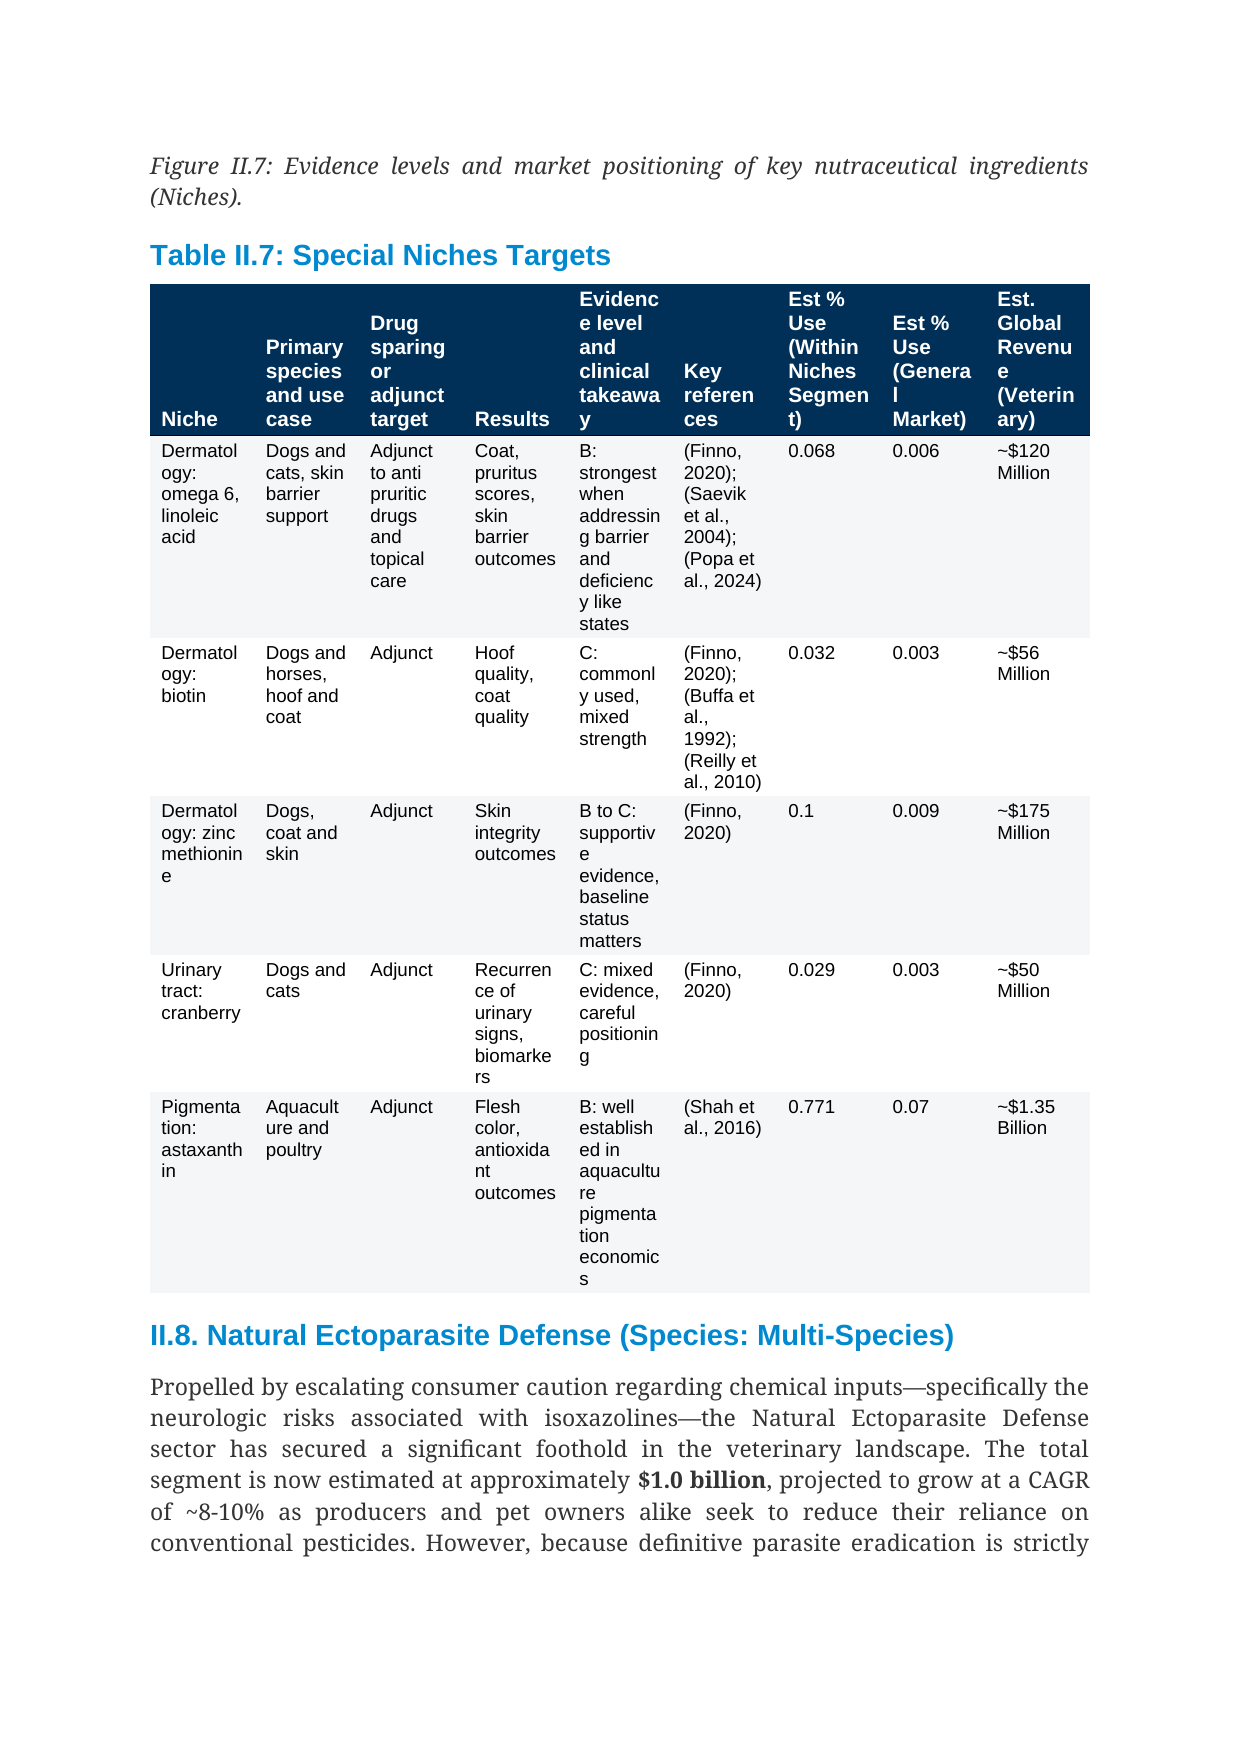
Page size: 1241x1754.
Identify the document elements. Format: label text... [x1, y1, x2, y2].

table_cell 0.003 [881, 638, 986, 796]
table_cell Dogs and cats [254, 955, 359, 1092]
table_cell 0.032 [777, 638, 881, 796]
table_header Est % Use (General Market) [881, 284, 986, 435]
table_cell 0.068 [777, 436, 881, 638]
table_cell B: strongest when addressing barrier and deficiency like states [568, 436, 672, 638]
table_cell (Finno, 2020); (Buffa et al., 1992); (Reilly et al., 2010) [672, 638, 777, 796]
table_cell (Shah et al., 2016) [672, 1092, 777, 1293]
table_cell Dermatology: omega 6, linoleic acid [150, 436, 254, 638]
table_header Primary species and use case [254, 284, 359, 435]
subtitle II.8. Natural Ectoparasite Defense (Species: Multi-Species) [150, 1318, 1090, 1352]
table_cell C: commonly used, mixed strength [568, 638, 672, 796]
table_cell ~$175 Million [986, 796, 1090, 955]
text Figure II.7: Evidence levels and market positioning of key nutraceutical ingredients (Niches). [150, 150, 1090, 212]
table_header Key references [672, 284, 777, 435]
table_cell Recurrence of urinary signs, biomarkers [463, 955, 568, 1092]
table_cell Adjunct [359, 1092, 463, 1293]
table_cell Dogs, coat and skin [254, 796, 359, 955]
table_cell 0.029 [777, 955, 881, 1092]
table_cell (Finno, 2020) [672, 955, 777, 1092]
table_cell Adjunct to anti pruritic drugs and topical care [359, 436, 463, 638]
table_cell Aquaculture and poultry [254, 1092, 359, 1293]
table_cell (Finno, 2020); (Saevik et al., 2004); (Popa et al., 2024) [672, 436, 777, 638]
table_cell Hoof quality, coat quality [463, 638, 568, 796]
table_cell 0.1 [777, 796, 881, 955]
table_cell Pigmentation: astaxanthin [150, 1092, 254, 1293]
table_header Est. Global Revenue (Veterinary) [986, 284, 1090, 435]
table_cell ~$56 Million [986, 638, 1090, 796]
table_cell Dermatology: biotin [150, 638, 254, 796]
table_cell ~$1.35 Billion [986, 1092, 1090, 1293]
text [150, 1371, 1090, 1558]
table_header Niche [150, 284, 254, 435]
table_cell Adjunct [359, 796, 463, 955]
table_cell Dogs and horses, hoof and coat [254, 638, 359, 796]
table_cell 0.009 [881, 796, 986, 955]
table_header Est % Use (Within Niches Segment) [777, 284, 881, 435]
table_cell Coat, pruritus scores, skin barrier outcomes [463, 436, 568, 638]
table_cell (Finno, 2020) [672, 796, 777, 955]
table_cell Dogs and cats, skin barrier support [254, 436, 359, 638]
table_cell C: mixed evidence, careful positioning [568, 955, 672, 1092]
subtitle Table II.7: Special Niches Targets [150, 237, 1090, 271]
table_cell Flesh color, antioxidant outcomes [463, 1092, 568, 1293]
table_cell ~$50 Million [986, 955, 1090, 1092]
table_cell 0.003 [881, 955, 986, 1092]
table_cell ~$120 Million [986, 436, 1090, 638]
table_cell 0.771 [777, 1092, 881, 1293]
table_header Results [463, 284, 568, 435]
table_cell Urinary tract: cranberry [150, 955, 254, 1092]
table_cell B: well established in aquaculture pigmentation economics [568, 1092, 672, 1293]
table_header Drug sparing or adjunct target [359, 284, 463, 435]
table_cell B to C: supportive evidence, baseline status matters [568, 796, 672, 955]
table_cell Adjunct [359, 638, 463, 796]
table_cell 0.07 [881, 1092, 986, 1293]
table_cell 0.006 [881, 436, 986, 638]
table_cell Adjunct [359, 955, 463, 1092]
table_header Evidence level and clinical takeaway [568, 284, 672, 435]
table_cell Skin integrity outcomes [463, 796, 568, 955]
table_cell Dermatology: zinc methionine [150, 796, 254, 955]
